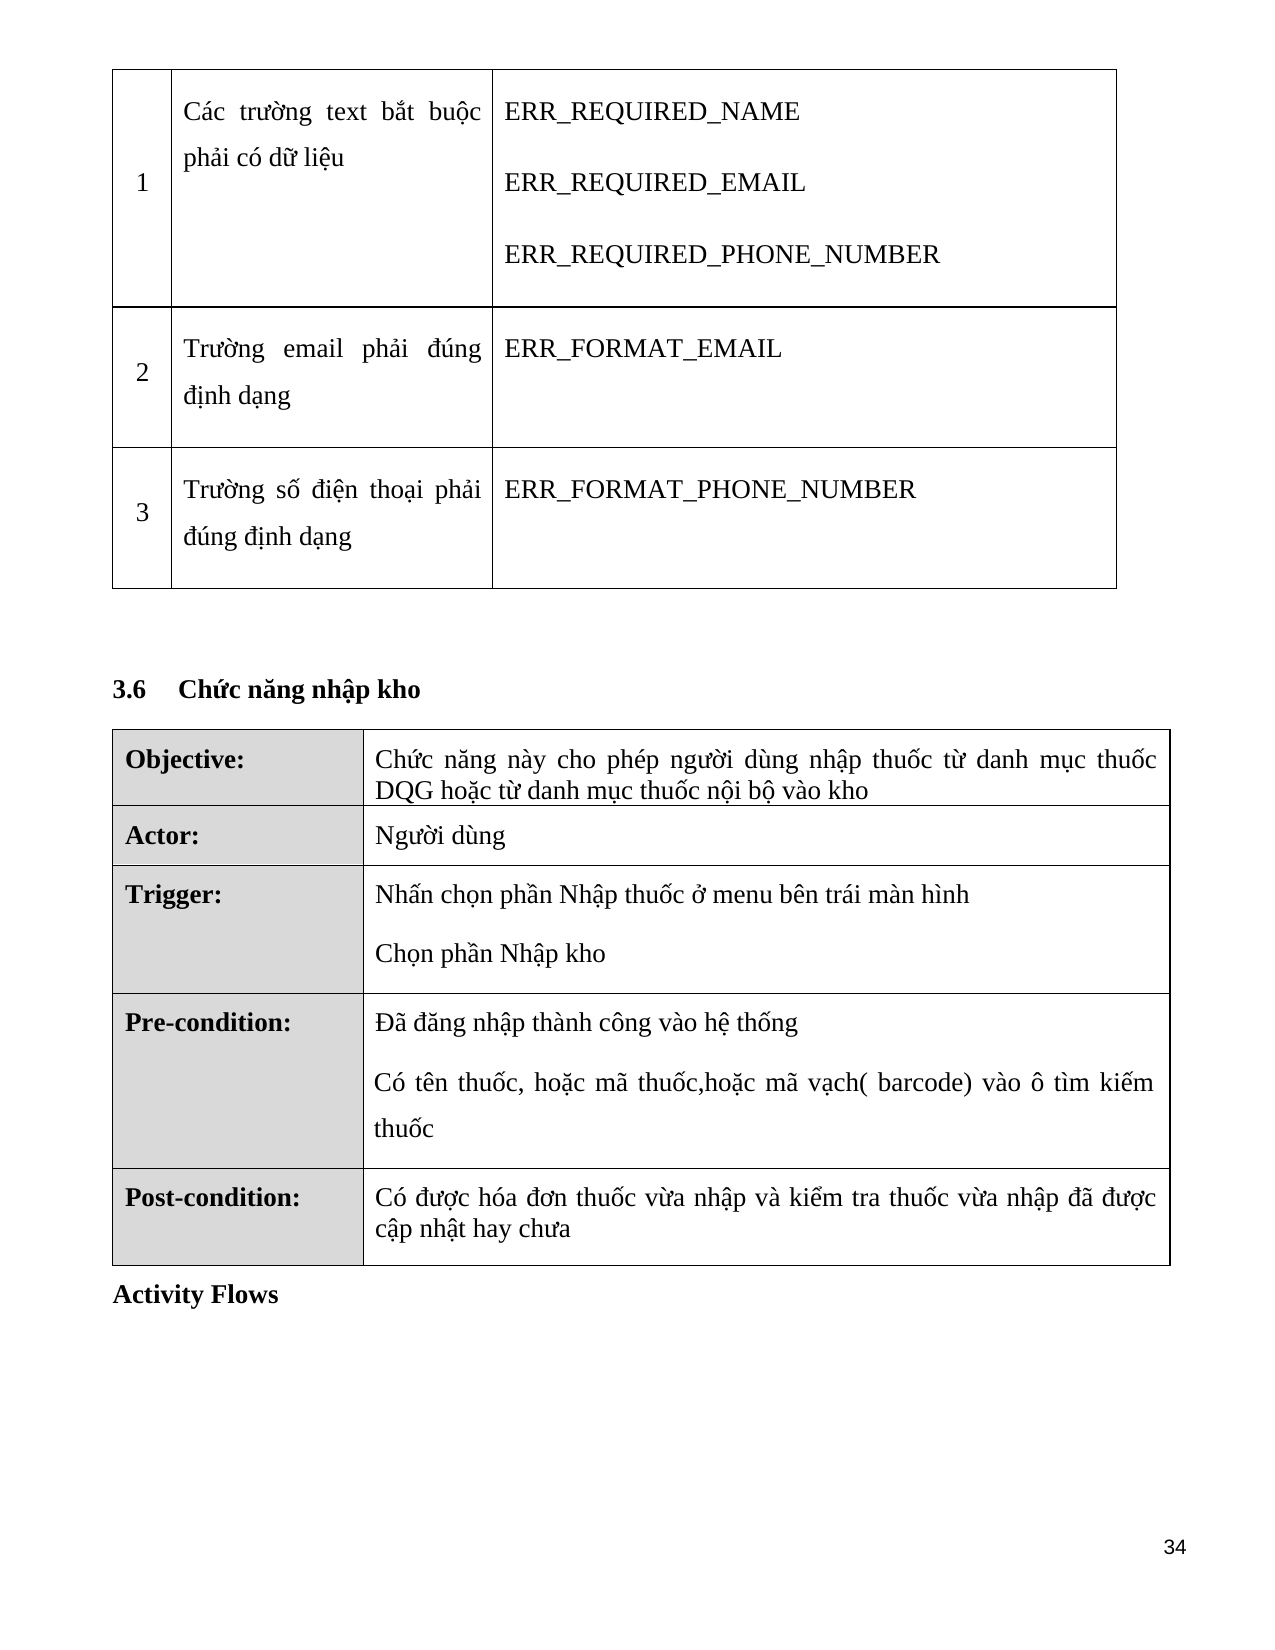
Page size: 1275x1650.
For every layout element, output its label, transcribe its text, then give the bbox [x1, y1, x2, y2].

table_cell 2 [113, 308, 171, 447]
table_header Chức năng này cho phép người dùng nhập thuốc từ danh mục thuốc DQG hoặc từ danh mục thuốc nội bộ vào kho [364, 730, 1169, 805]
subtitle Chức năng nhập kho [112, 673, 1186, 704]
table_cell Pre-condition: [113, 994, 363, 1168]
table_cell Các trường text bắt buộc phải có dữ liệu [172, 70, 492, 306]
table_cell Trường số điện thoại phải đúng định dạng [172, 448, 492, 588]
table_cell Người dùng [364, 806, 1169, 864]
table_cell Có được hóa đơn thuốc vừa nhập và kiểm tra thuốc vừa nhập đã được cập nhật hay chưa [364, 1169, 1169, 1265]
table_cell Actor: [113, 806, 363, 864]
table_cell 3 [113, 448, 171, 588]
table_cell Trường email phải đúng định dạng [172, 308, 492, 447]
table_cell 1 [113, 70, 171, 306]
text Activity Flows [112, 1278, 1186, 1309]
table_cell ERR_REQUIRED_NAME ERR_REQUIRED_EMAIL ERR_REQUIRED_PHONE_NUMBER [493, 70, 1116, 306]
table_cell ERR_FORMAT_EMAIL [493, 308, 1116, 447]
table_cell Nhấn chọn phần Nhập thuốc ở menu bên trái màn hình Chọn phần Nhập kho [364, 866, 1169, 993]
table_header Objective: [113, 730, 363, 805]
table_cell Post-condition: [113, 1169, 363, 1265]
table_cell Đã đăng nhập thành công vào hệ thống Có tên thuốc, hoặc mã thuốc,hoặc mã vạch( barcode) vào ô tìm kiếm thuốc [364, 994, 1169, 1168]
table_cell Trigger: [113, 866, 363, 993]
table_cell ERR_FORMAT_PHONE_NUMBER [493, 448, 1116, 588]
